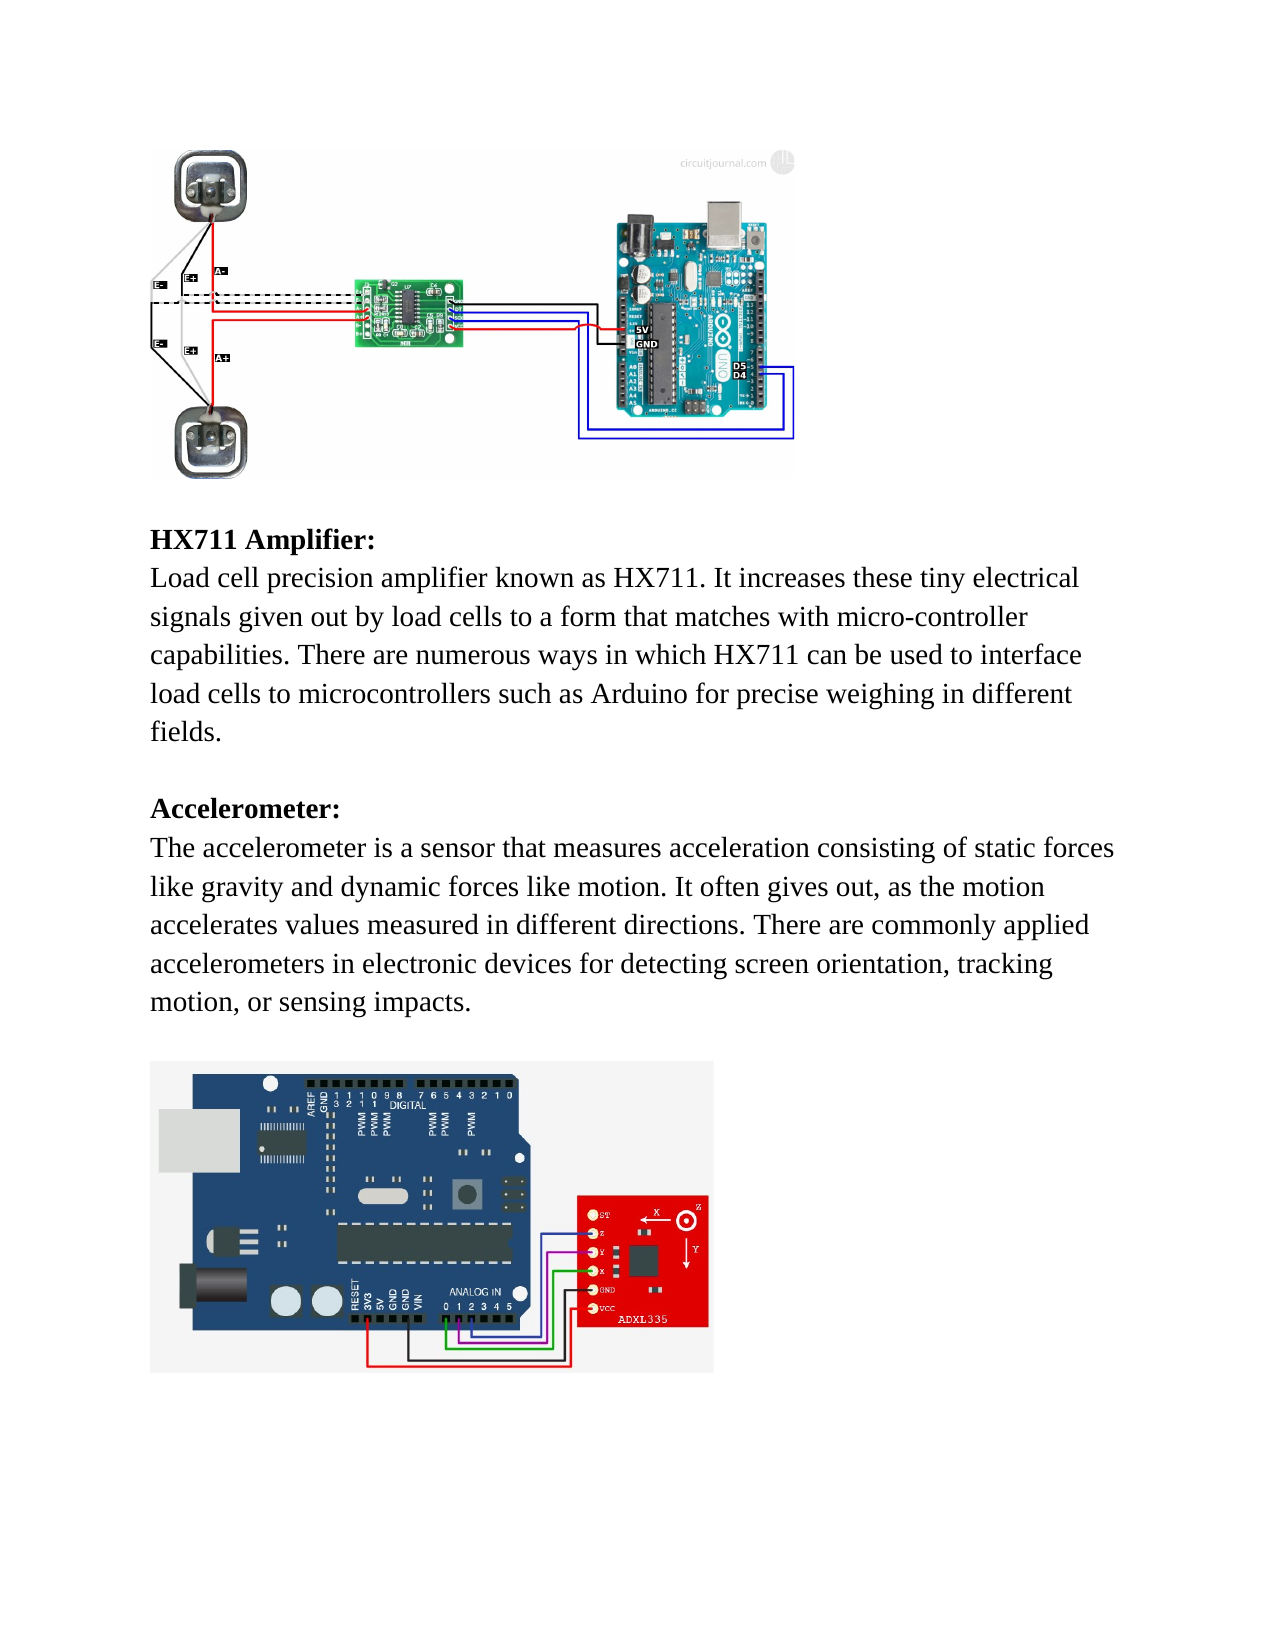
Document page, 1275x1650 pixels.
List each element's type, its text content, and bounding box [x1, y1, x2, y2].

text Load cell precision amplifier known as HX711. It increases these tiny electrical signals given out by load cells to a form that matches with micro-controller capabilities. There are numerous ways in which HX711 can be used to interface load cells to microcontrollers such as Arduino for precise weighing in different fields. [150, 560, 1125, 748]
text Accelerometer: [150, 792, 1125, 825]
text HX711 Amplifier: [150, 522, 1125, 555]
picture [150, 1061, 714, 1373]
picture [150, 150, 795, 479]
text The accelerometer is a sensor that measures acceleration consisting of static forces like gravity and dynamic forces like motion. It often gives out, as the motion accelerates values measured in different directions. There are commonly applied accelerometers in electronic devices for detecting screen orientation, tracking motion, or sensing impacts. [150, 830, 1125, 1018]
